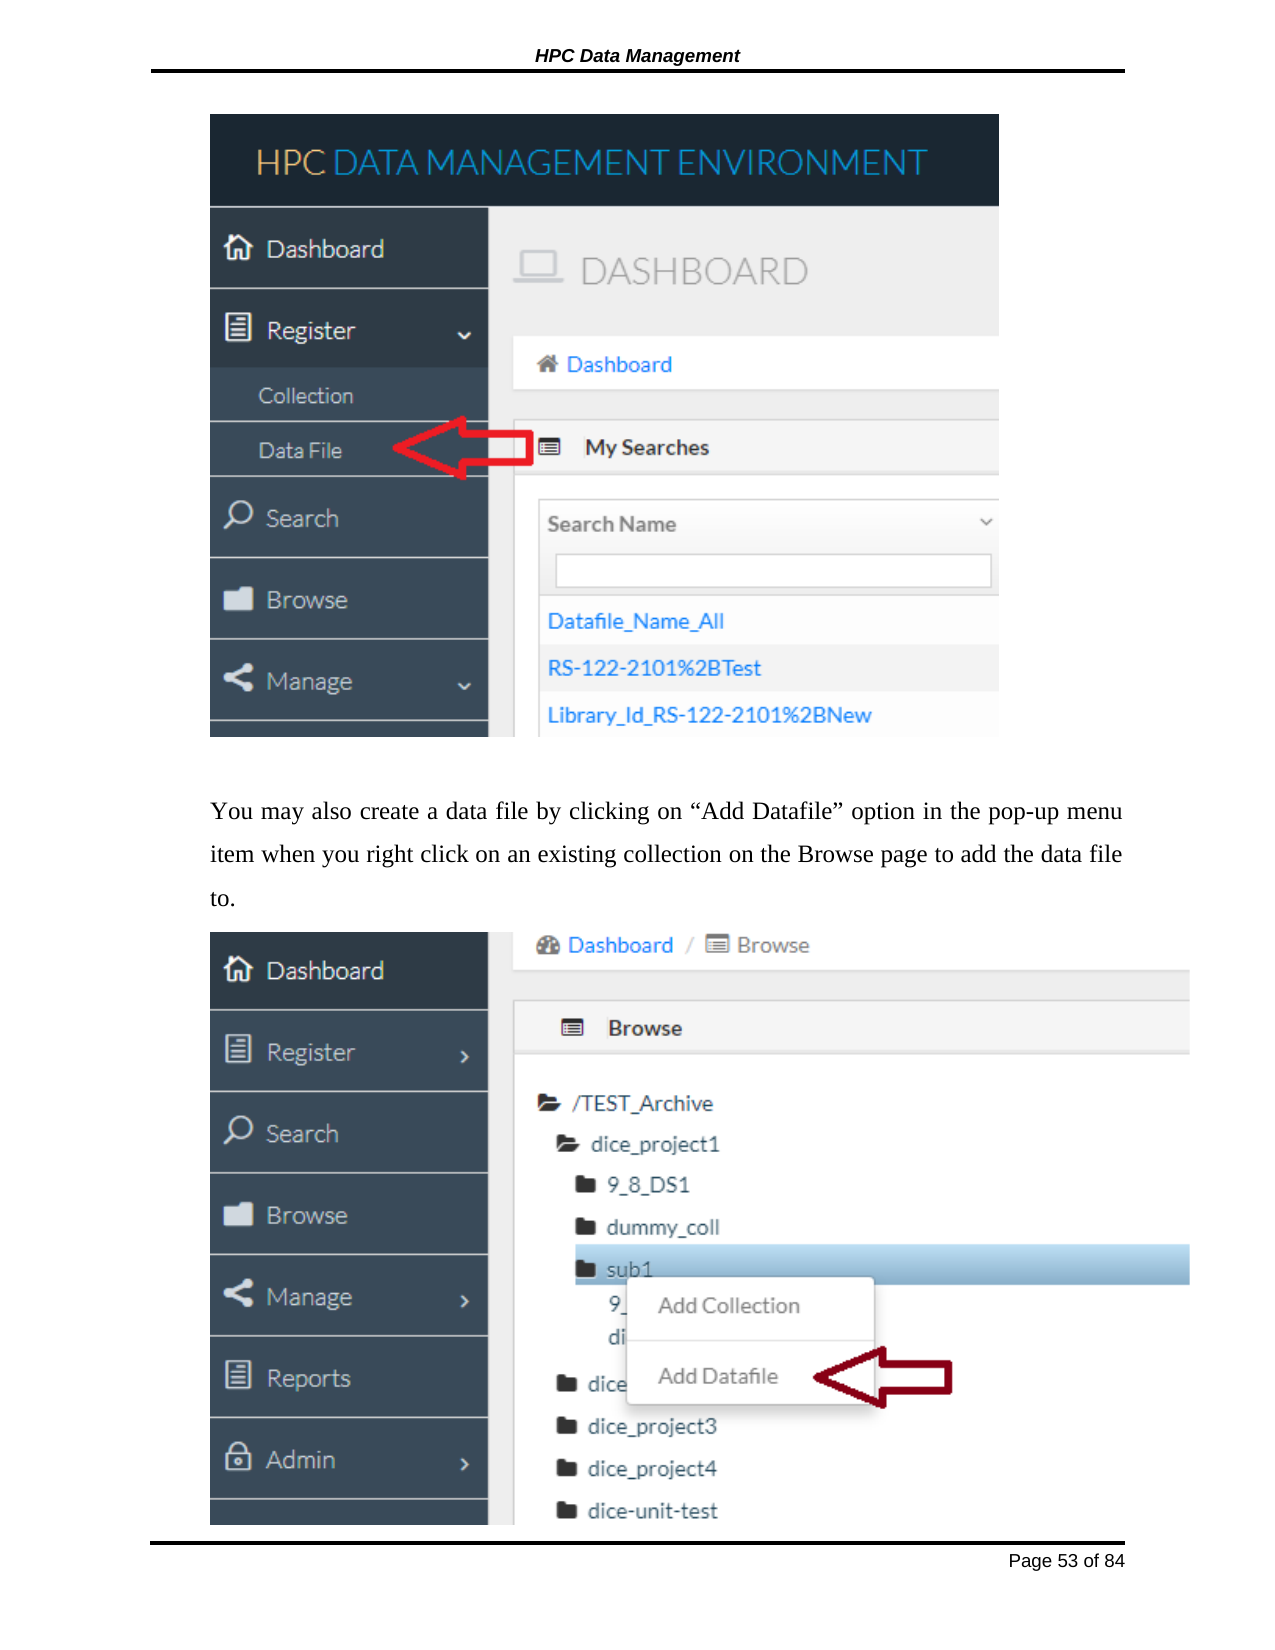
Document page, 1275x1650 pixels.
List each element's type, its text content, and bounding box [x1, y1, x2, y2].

picture [210, 932, 1190, 1525]
picture [210, 114, 999, 737]
text You may also create a data file by clicking on “Add Datafile” option in the pop-up menu item when you right click on an existing collection on the Browse page to add the data file to. [210, 796, 1125, 911]
